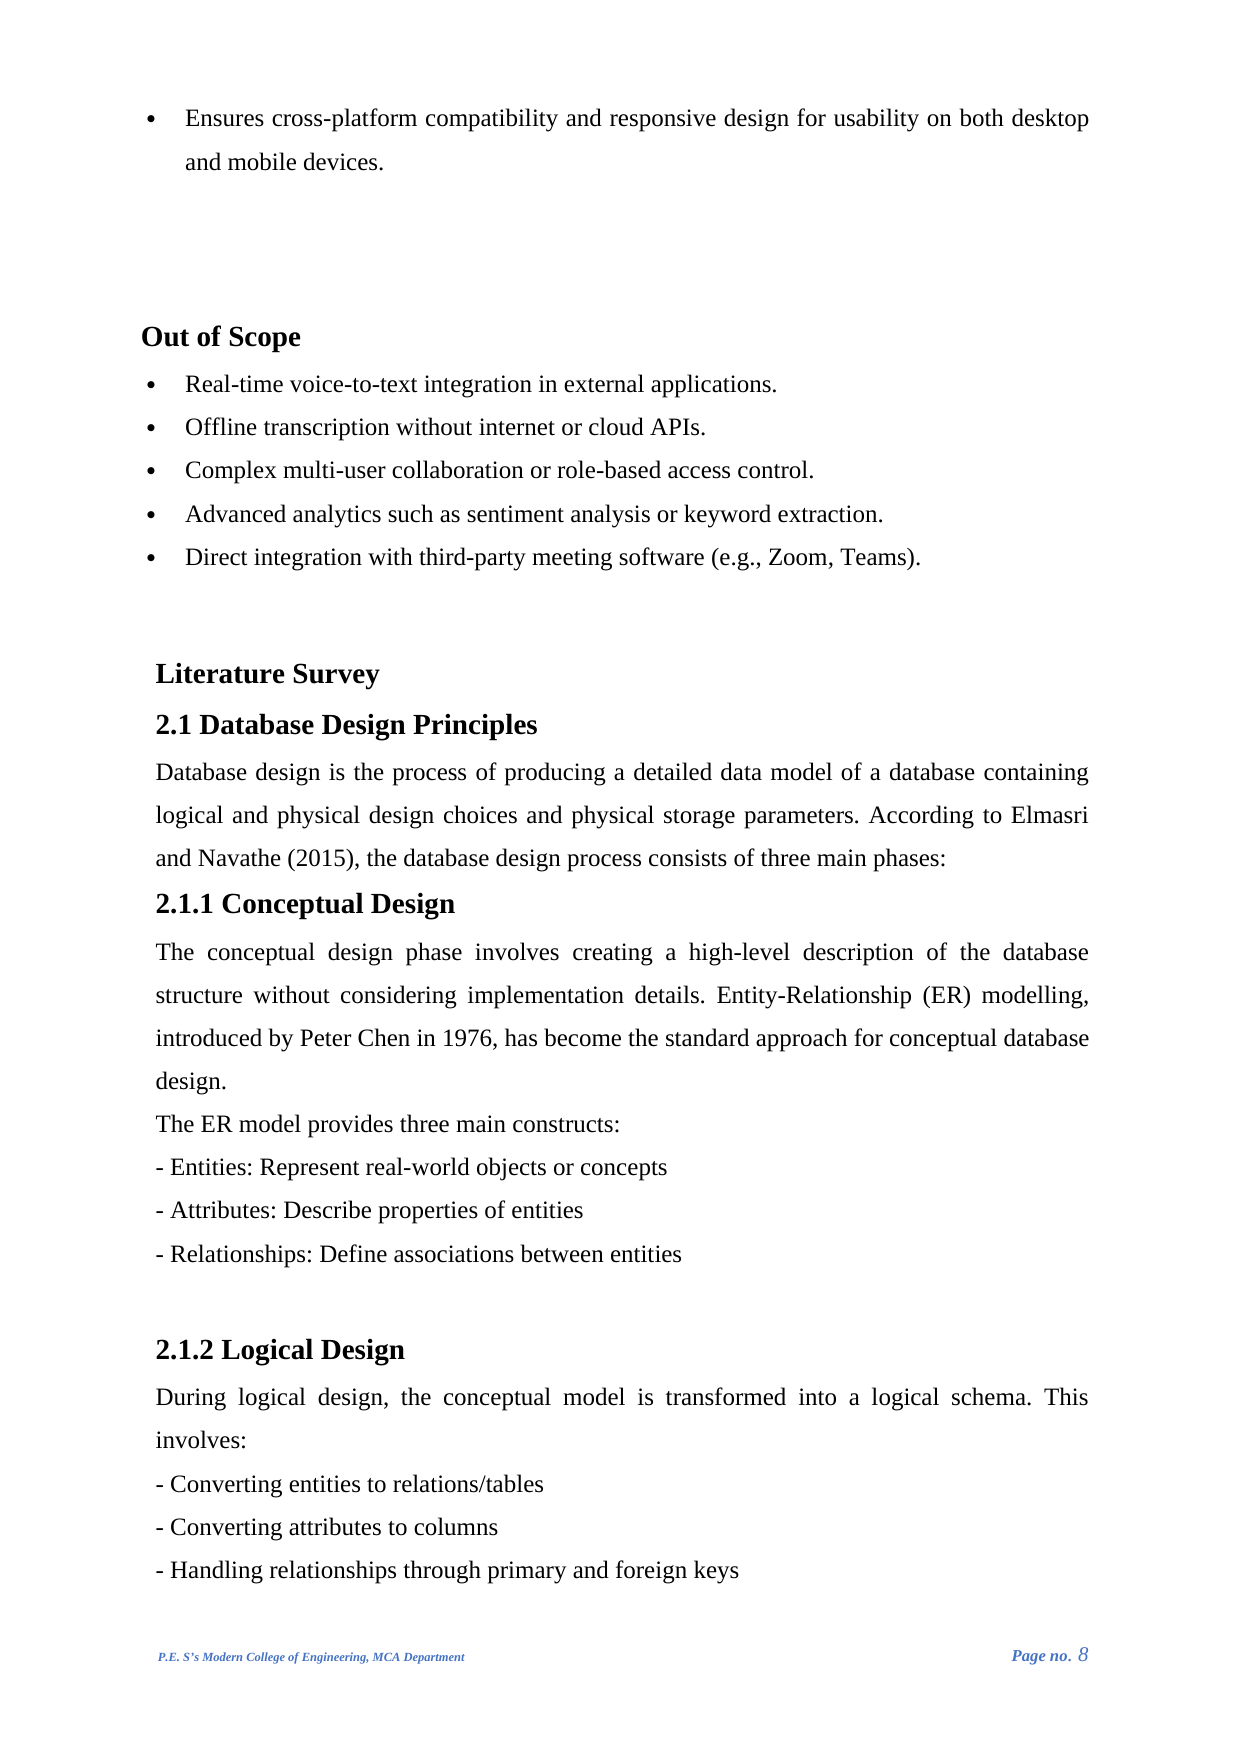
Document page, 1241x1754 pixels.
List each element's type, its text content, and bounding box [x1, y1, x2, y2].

list Complex multi-user collaboration or role-based access control. [147, 456, 1090, 484]
text Out of Scope [141, 319, 1090, 353]
list 2.1.1 Conceptual Design [155, 887, 1090, 920]
list 2.1 Database Design Principles [155, 707, 1090, 740]
list - Relationships: Define associations between entities [155, 1239, 1090, 1267]
list Offline transcription without internet or cloud APIs. [147, 412, 1090, 441]
list - Handling relationships through primary and foreign keys [155, 1555, 1090, 1584]
text Database design is the process of producing a detailed data model of a database containing logical and physical design choices and physical storage parameters. According to Elmasri and Navathe (2015), the database design process consists of three main phases: [155, 757, 1090, 872]
list During logical design, the conceptual model is transformed into a logical schema. This involves: [155, 1382, 1090, 1454]
list Real-time voice-to-text integration in external applications. [147, 369, 1090, 398]
list - Attributes: Describe properties of entities [155, 1196, 1090, 1224]
list - Entities: Represent real-world objects or concepts [155, 1152, 1090, 1181]
text The conceptual design phase involves creating a high-level description of the database structure without considering implementation details. Entity-Relationship (ER) modelling, introduced by Peter Chen in 1976, has become the standard approach for conceptual database design. [155, 937, 1090, 1095]
list - Converting entities to relations/tables [155, 1469, 1090, 1497]
list - Converting attributes to columns [155, 1512, 1090, 1541]
list 2.1.2 Logical Design [155, 1332, 1090, 1366]
list Direct integration with third-party meeting software (e.g., Zoom, Teams). [147, 542, 1090, 571]
list Ensures cross-platform compatibility and responsive design for usability on both desktop and mobile devices. [147, 103, 1090, 175]
list Advanced analytics such as sentiment analysis or keyword extraction. [147, 499, 1090, 527]
text Literature Survey [155, 657, 1090, 690]
list The ER model provides three main constructs: [155, 1109, 1090, 1138]
